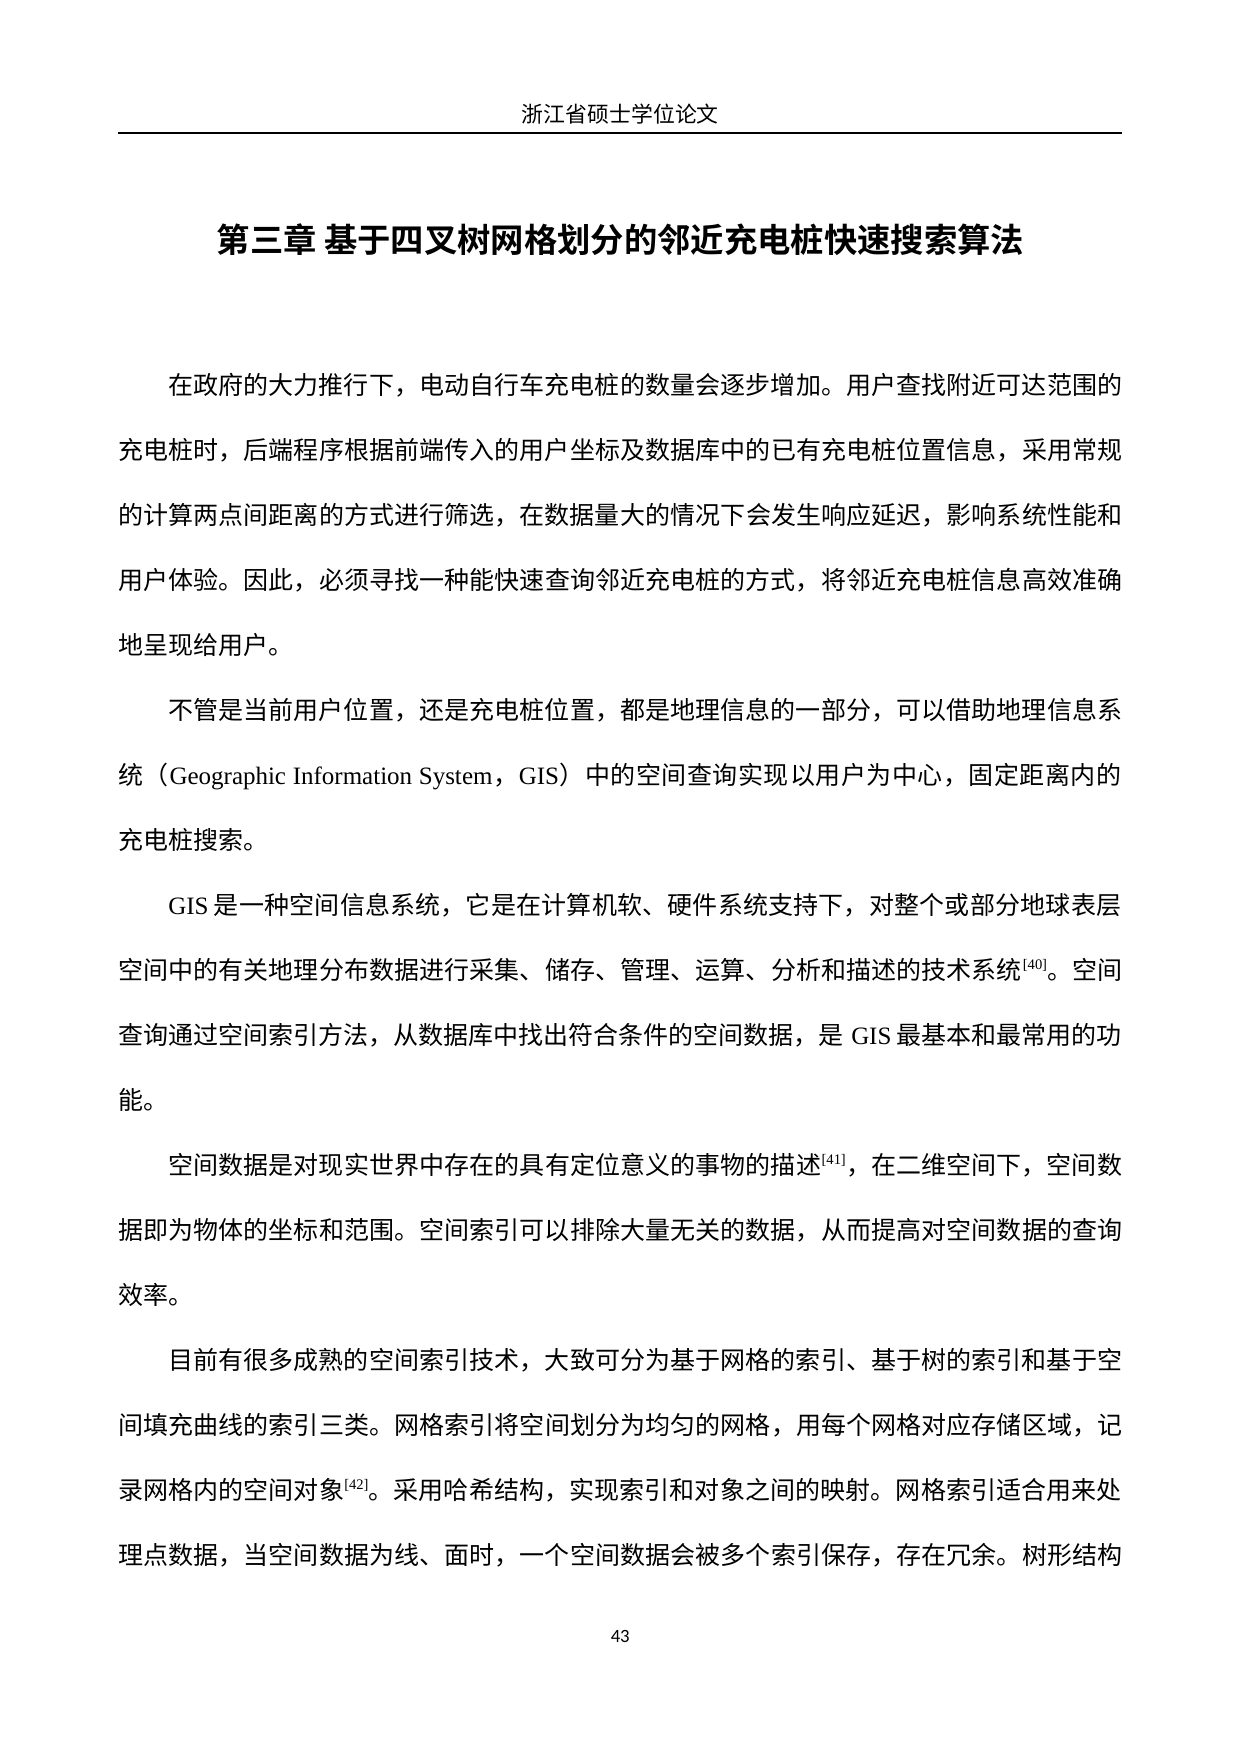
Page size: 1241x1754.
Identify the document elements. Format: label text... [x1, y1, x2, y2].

subtitle 第三章 基于四叉树网格划分的邻近充电桩快速搜索算法 [118, 205, 1122, 270]
text 空间数据是对现实世界中存在的具有定位意义的事物的描述[41]，在二维空间下，空间数据即为物体的坐标和范围。空间索引可以排除大量无关的数据，从而提高对空间数据的查询效率。 [118, 1131, 1122, 1326]
text 不管是当前用户位置，还是充电桩位置，都是地理信息的一部分，可以借助地理信息系统（Geographic Information System，GIS）中的空间查询实现以用户为中心，固定距离内的充电桩搜索。 [118, 676, 1122, 871]
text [118, 1326, 1122, 1586]
text GIS是一种空间信息系统，它是在计算机软、硬件系统支持下，对整个或部分地球表层空间中的有关地理分布数据进行采集、储存、管理、运算、分析和描述的技术系统[40]。空间查询通过空间索引方法，从数据库中找出符合条件的空间数据，是GIS最基本和最常用的功能。 [118, 871, 1122, 1131]
text 在政府的大力推行下，电动自行车充电桩的数量会逐步增加。用户查找附近可达范围的充电桩时，后端程序根据前端传入的用户坐标及数据库中的已有充电桩位置信息，采用常规的计算两点间距离的方式进行筛选，在数据量大的情况下会发生响应延迟，影响系统性能和用户体验。因此，必须寻找一种能快速查询邻近充电桩的方式，将邻近充电桩信息高效准确地呈现给用户。 [118, 351, 1122, 676]
